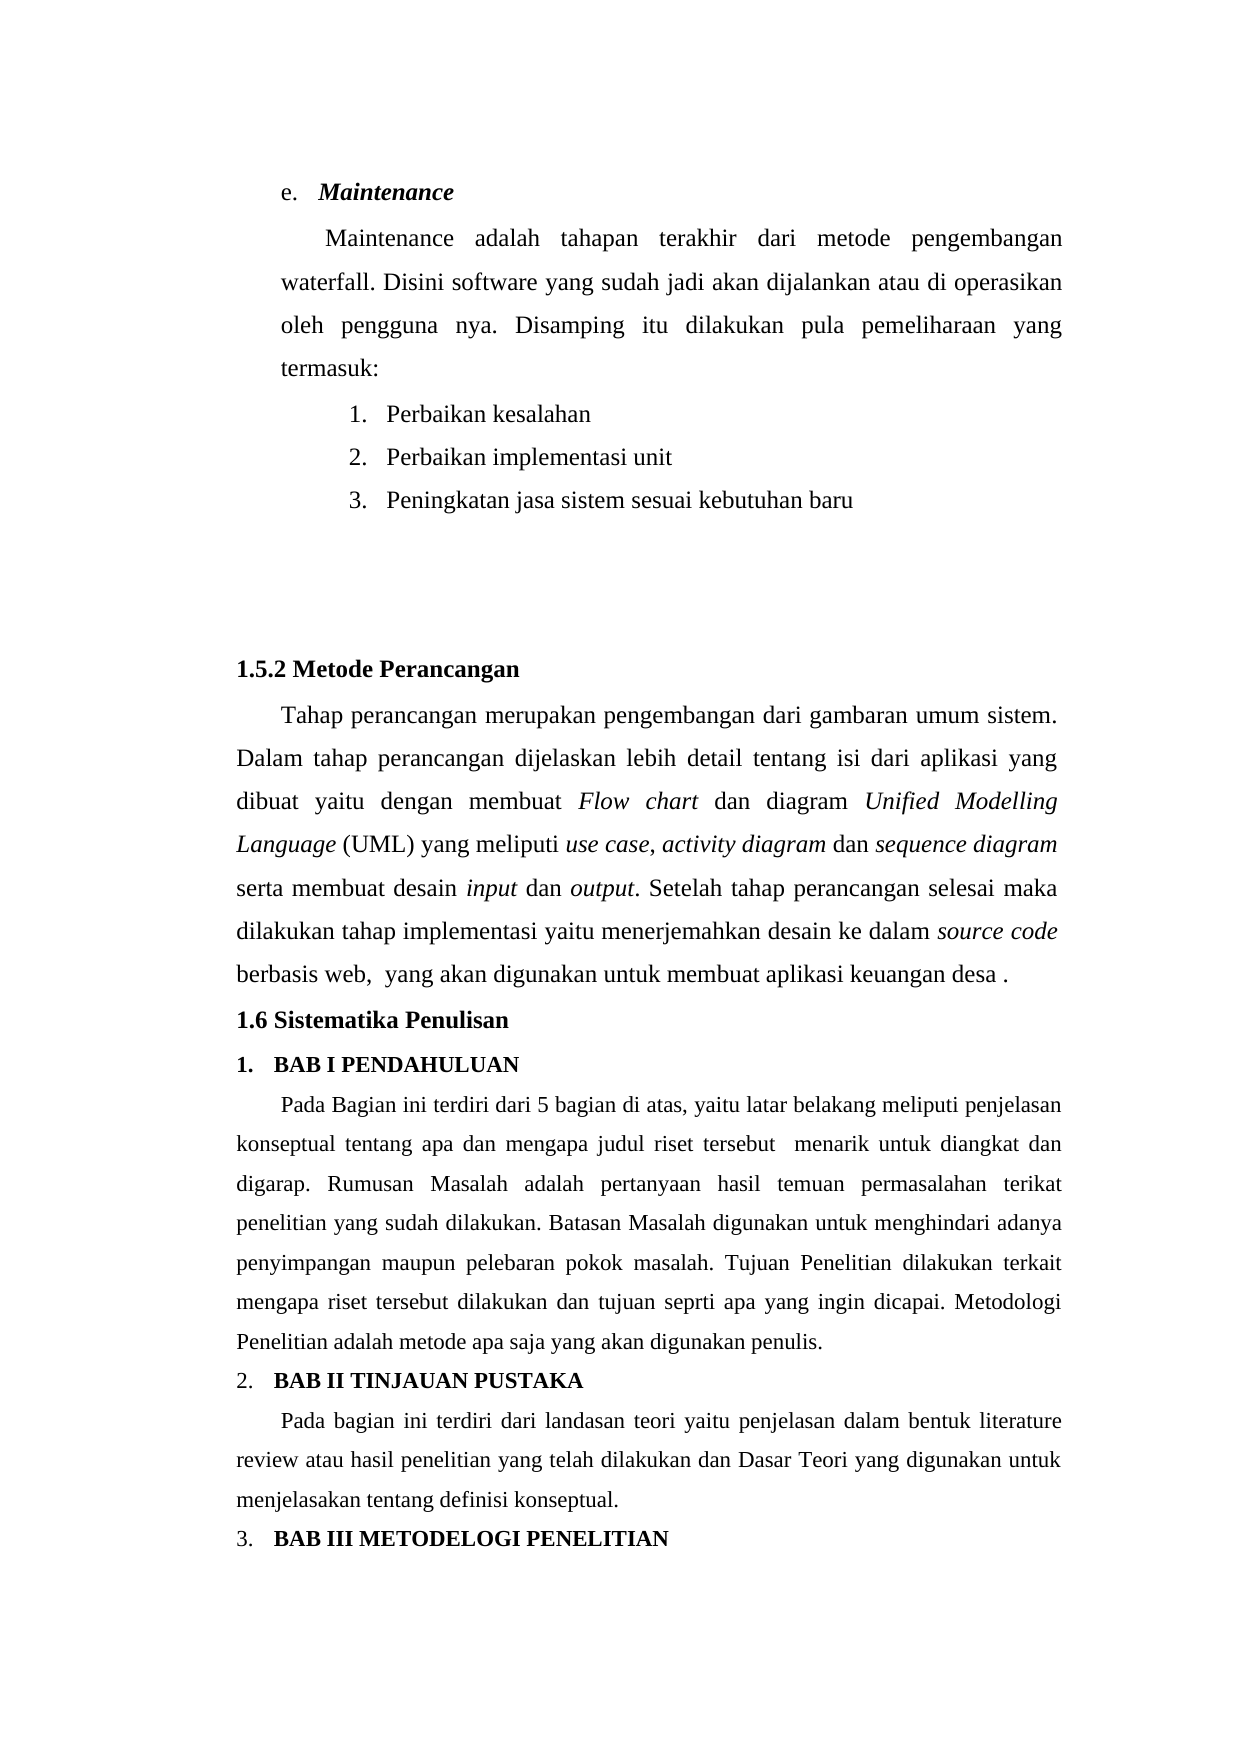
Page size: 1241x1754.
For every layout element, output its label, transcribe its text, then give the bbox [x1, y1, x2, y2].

list Peningkatan jasa sistem sesuai kebutuhan baru [349, 485, 1063, 514]
list BAB I PENDAHULUAN [236, 1051, 1063, 1078]
text 1.6 Sistematika Penulisan [236, 1005, 1063, 1034]
text Maintenance adalah tahapan terakhir dari metode pengembangan waterfall. Disini software yang sudah jadi akan dijalankan atau di operasikan oleh pengguna nya. Disamping itu dilakukan pula pemeliharaan yang termasuk: [281, 223, 1063, 382]
text 1.5.2 Metode Perancangan [236, 654, 1063, 683]
list Perbaikan implementasi unit [349, 442, 1063, 471]
text Pada Bagian ini terdiri dari 5 bagian di atas, yaitu latar belakang meliputi penjelasan konseptual tentang apa dan mengapa judul riset tersebut menarik untuk diangkat dan digarap. Rumusan Masalah adalah pertanyaan hasil temuan permasalahan terikat penelitian yang sudah dilakukan. Batasan Masalah digunakan untuk menghindari adanya penyimpangan maupun pelebaran pokok masalah. Tujuan Penelitian dilakukan terkait mengapa riset tersebut dilakukan dan tujuan seprti apa yang ingin dicapai. Metodologi Penelitian adalah metode apa saja yang akan digunakan penulis. [236, 1091, 1063, 1354]
text Pada bagian ini terdiri dari landasan teori yaitu penjelasan dalam bentuk literature review atau hasil penelitian yang telah dilakukan dan Dasar Teori yang digunakan untuk menjelasakan tentang definisi konseptual. [236, 1407, 1063, 1512]
list BAB II TINJAUAN PUSTAKA [236, 1367, 1063, 1393]
list BAB III METODELOGI PENELITIAN [236, 1525, 1063, 1551]
list Perbaikan kesalahan [349, 399, 1063, 428]
text Tahap perancangan merupakan pengembangan dari gambaran umum sistem. Dalam tahap perancangan dijelaskan lebih detail tentang isi dari aplikasi yang dibuat yaitu dengan membuat Flow chart dan diagram Unified Modelling Language (UML) yang meliputi use case, activity diagram dan sequence diagram serta membuat desain input dan output. Setelah tahap perancangan selesai maka dilakukan tahap implementasi yaitu menerjemahkan desain ke dalam source code berbasis web, yang akan digunakan untuk membuat aplikasi keuangan desa . [236, 700, 1058, 988]
list Maintenance [281, 177, 1063, 206]
